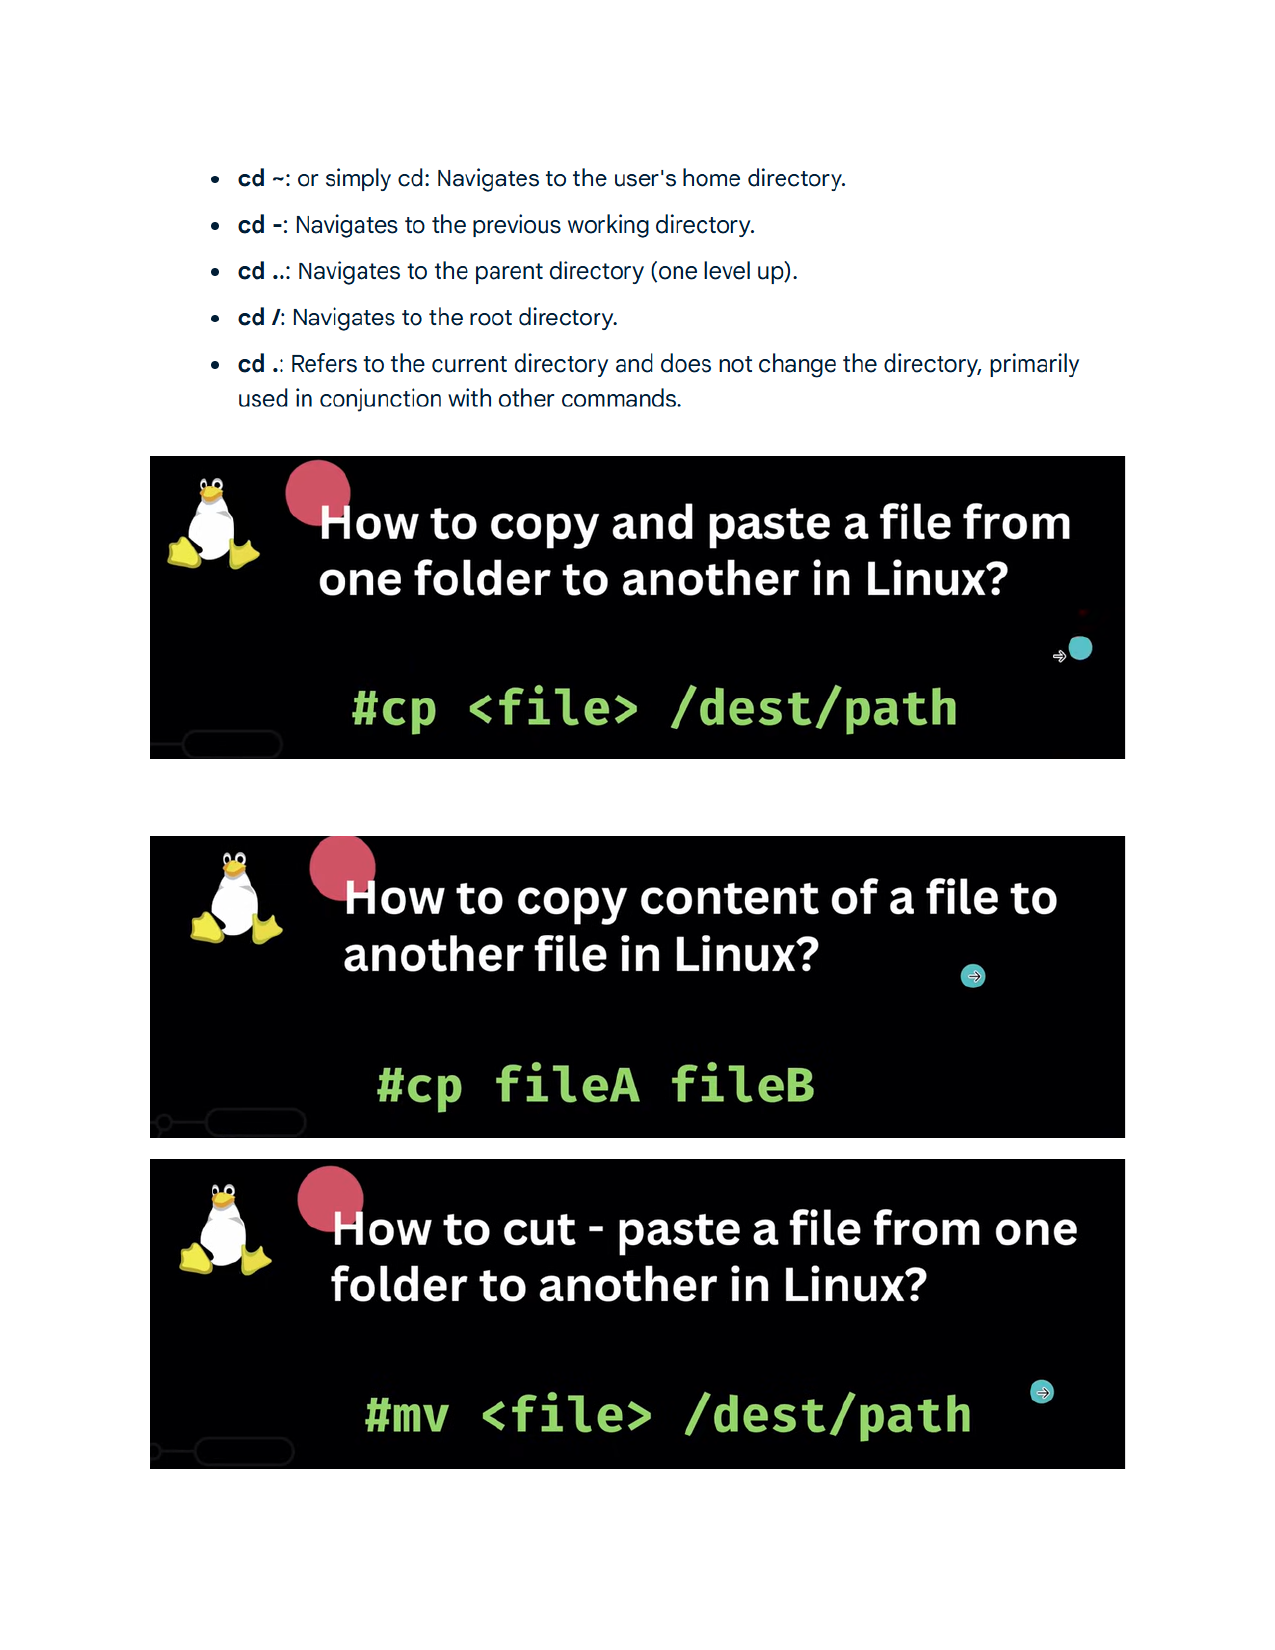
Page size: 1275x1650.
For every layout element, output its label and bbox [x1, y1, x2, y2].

picture [150, 150, 1125, 435]
picture [150, 456, 1125, 759]
picture [150, 1159, 1125, 1469]
picture [150, 836, 1125, 1138]
